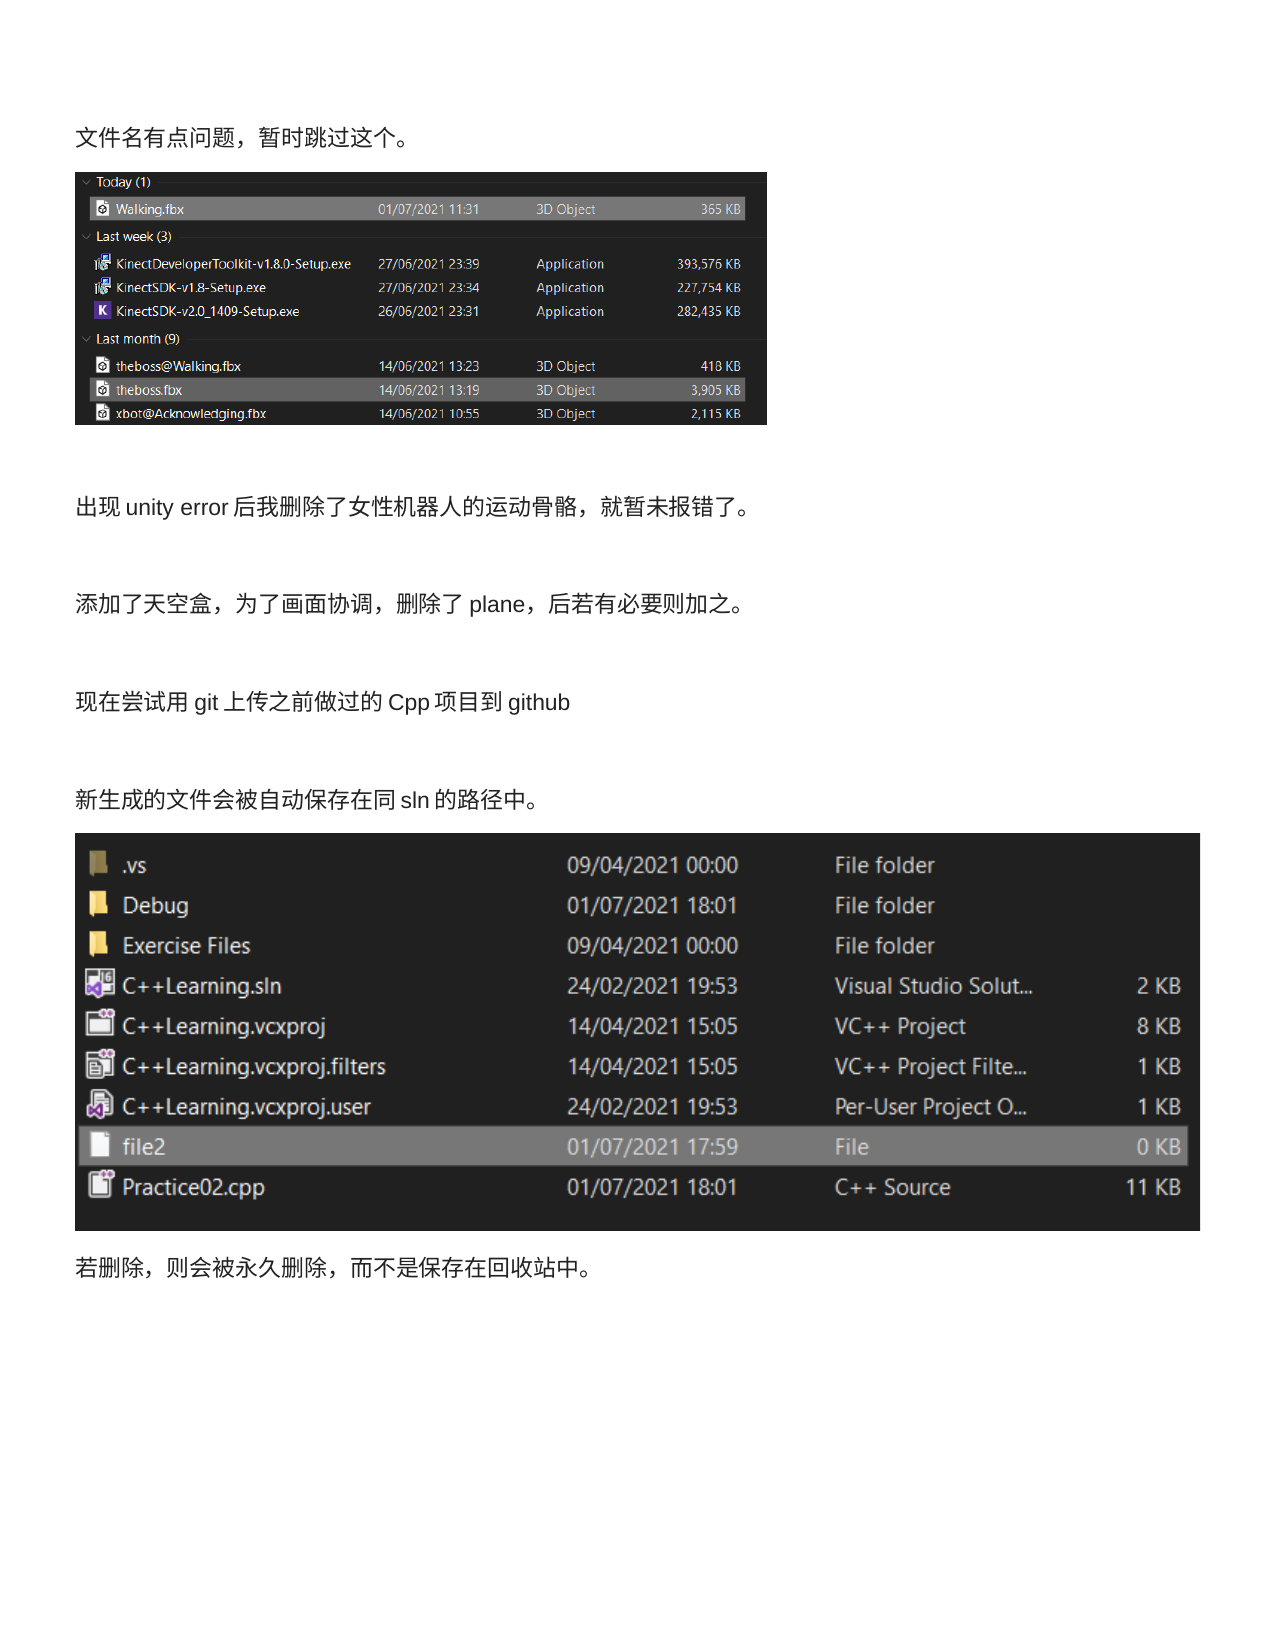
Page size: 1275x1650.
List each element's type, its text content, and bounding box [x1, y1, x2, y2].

text 添加了天空盒，为了画面协调，删除了plane，后若有必要则加之。 [75, 586, 1200, 619]
text 新生成的文件会被自动保存在同sln的路径中。 [75, 781, 1200, 815]
picture [75, 172, 767, 425]
picture [75, 833, 1200, 1231]
text 现在尝试用git上传之前做过的Cpp项目到github [75, 684, 1200, 717]
text 出现unity error后我删除了女性机器人的运动骨骼，就暂未报错了。 [75, 489, 1200, 522]
text 文件名有点问题，暂时跳过这个。 [75, 120, 1200, 153]
text 若删除，则会被永久删除，而不是保存在回收站中。 [75, 1249, 1200, 1283]
